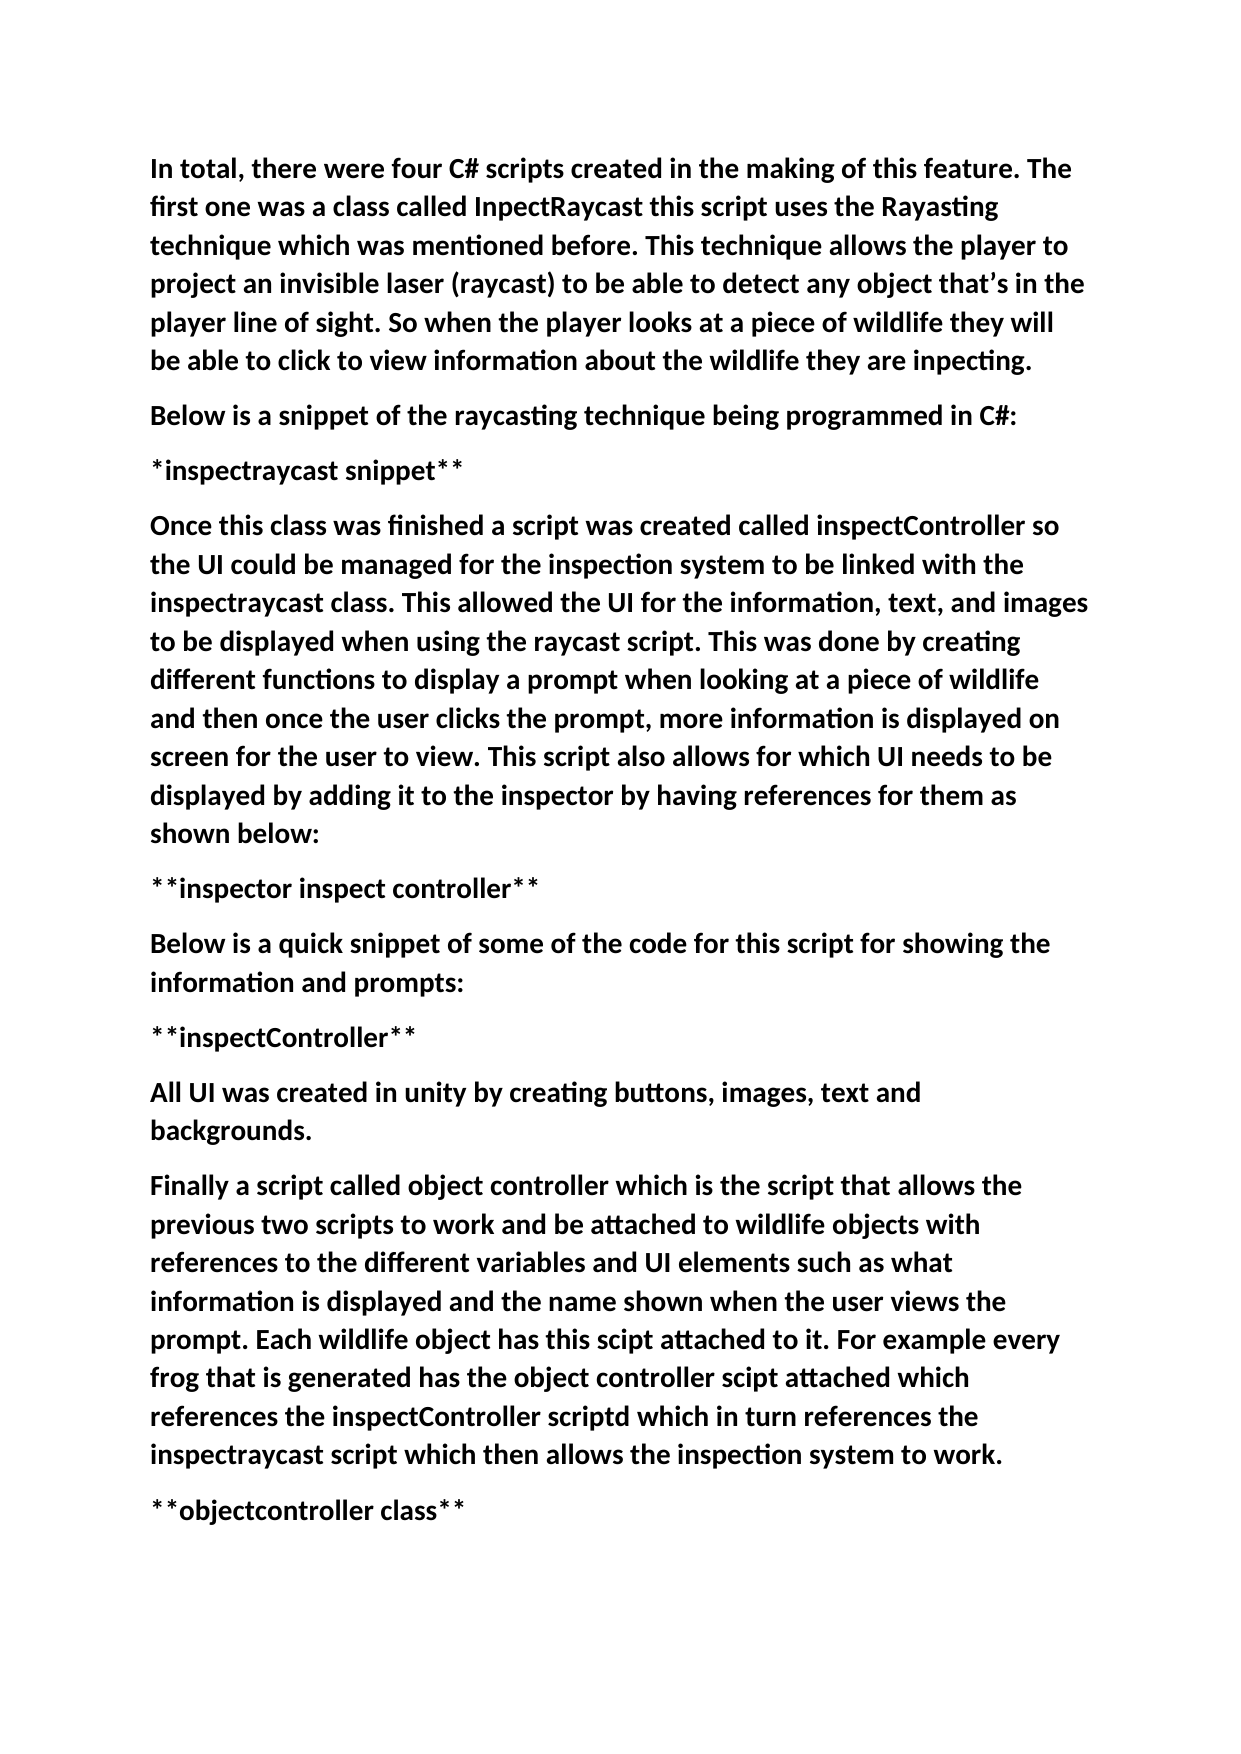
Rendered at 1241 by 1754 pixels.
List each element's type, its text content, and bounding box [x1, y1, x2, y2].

text **inspectController** [150, 1019, 1090, 1054]
text Below is a snippet of the raycasting technique being programmed in C#: [150, 397, 1090, 433]
text In total, there were four C# scripts created in the making of this feature. The first one was a class called InpectRaycast this script uses the Rayasting technique which was mentioned before. This technique allows the player to project an invisible laser (raycast) to be able to detect any object that’s in the player line of sight. So when the player looks at a piece of wildlife they will be able to click to view information about the wildlife they are inpecting. [150, 150, 1090, 378]
text *inspectraycast snippet** [150, 452, 1090, 488]
text All UI was created in unity by creating buttons, images, text and backgrounds. [150, 1074, 1090, 1148]
text Below is a quick snippet of some of the code for this script for showing the information and prompts: [150, 925, 1090, 999]
text **inspector inspect controller** [150, 870, 1090, 906]
text **objectcontroller class** [150, 1492, 1090, 1527]
text Once this class was finished a script was created called inspectController so the UI could be managed for the inspection system to be linked with the inspectraycast class. This allowed the UI for the information, text, and images to be displayed when using the raycast script. This was done by creating different functions to display a prompt when looking at a piece of wildlife and then once the user clicks the prompt, more information is displayed on screen for the user to view. This script also allows for which UI needs to be displayed by adding it to the inspector by having references for them as shown below: [150, 507, 1090, 851]
text Finally a script called object controller which is the script that allows the previous two scripts to work and be attached to wildlife objects with references to the different variables and UI elements such as what information is displayed and the name shown when the user views the prompt. Each wildlife object has this scipt attached to it. For example every frog that is generated has the object controller scipt attached which references the inspectController scriptd which in turn references the inspectraycast script which then allows the inspection system to work. [150, 1167, 1090, 1472]
